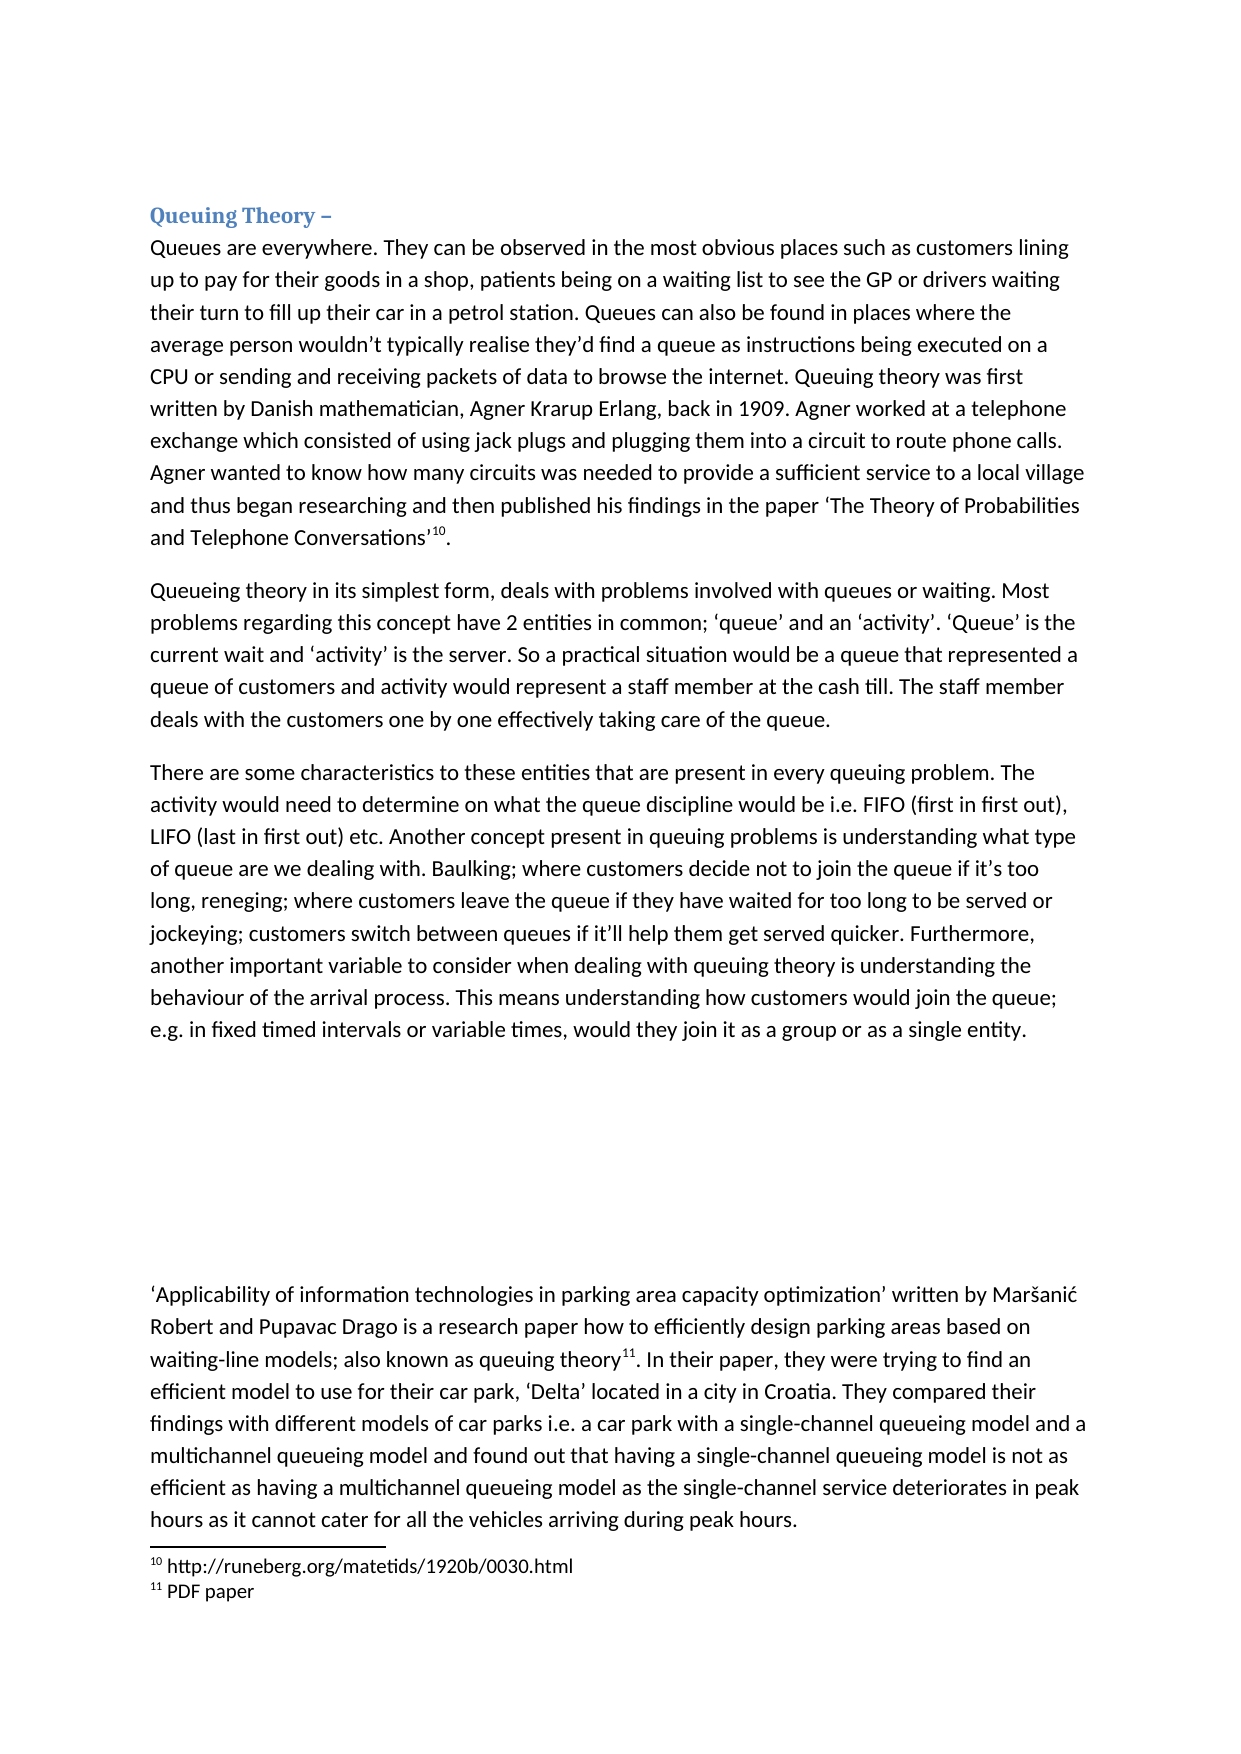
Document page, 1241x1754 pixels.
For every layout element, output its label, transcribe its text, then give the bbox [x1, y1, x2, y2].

text There are some characteristics to these entities that are present in every queuing problem. The activity would need to determine on what the queue discipline would be i.e. FIFO (first in first out), LIFO (last in first out) etc. Another concept present in queuing problems is understanding what type of queue are we dealing with. Baulking; where customers decide not to join the queue if it’s too long, reneging; where customers leave the queue if they have waited for too long to be served or jockeying; customers switch between queues if it’ll help them get served quicker. Furthermore, another important variable to consider when dealing with queuing theory is understanding the behaviour of the arrival process. This means understanding how customers would join the queue; e.g. in fixed timed intervals or variable times, would they join it as a group or as a single entity. [150, 758, 1090, 1043]
text Queues are everywhere. They can be observed in the most obvious places such as customers lining up to pay for their goods in a shop, patients being on a waiting list to see the GP or drivers waiting their turn to fill up their car in a petrol station. Queues can also be found in places where the average person wouldn’t typically realise they’d find a queue as instructions being executed on a CPU or sending and receiving packets of data to browse the internet. Queuing theory was first written by Danish mathematician, Agner Krarup Erlang, back in 1909. Agner worked at a telephone exchange which consisted of using jack plugs and plugging them into a circuit to route phone calls. Agner wanted to know how many circuits was needed to provide a sufficient service to a local village and thus began researching and then published his findings in the paper ‘The Theory of Probabilities and Telephone Conversations’. [150, 233, 1090, 551]
subtitle Queuing Theory – [150, 203, 1090, 229]
text Queueing theory in its simplest form, deals with problems involved with queues or waiting. Most problems regarding this concept have 2 entities in common; ‘queue’ and an ‘activity’. ‘Queue’ is the current wait and ‘activity’ is the server. So a practical situation would be a queue that represented a queue of customers and activity would represent a staff member at the cash till. The staff member deals with the customers one by one effectively taking care of the queue. [150, 576, 1090, 733]
text ‘Applicability of information technologies in parking area capacity optimization’ written by Maršanić Robert and Pupavac Drago is a research paper how to efficiently design parking areas based on waiting-line models; also known as queuing theory. In their paper, they were trying to find an efficient model to use for their car park, ‘Delta’ located in a city in Croatia. They compared their findings with different models of car parks i.e. a car park with a single-channel queueing model and a multichannel queueing model and found out that having a single-channel queueing model is not as efficient as having a multichannel queueing model as the single-channel service deteriorates in peak hours as it cannot cater for all the vehicles arriving during peak hours. [150, 1280, 1090, 1534]
